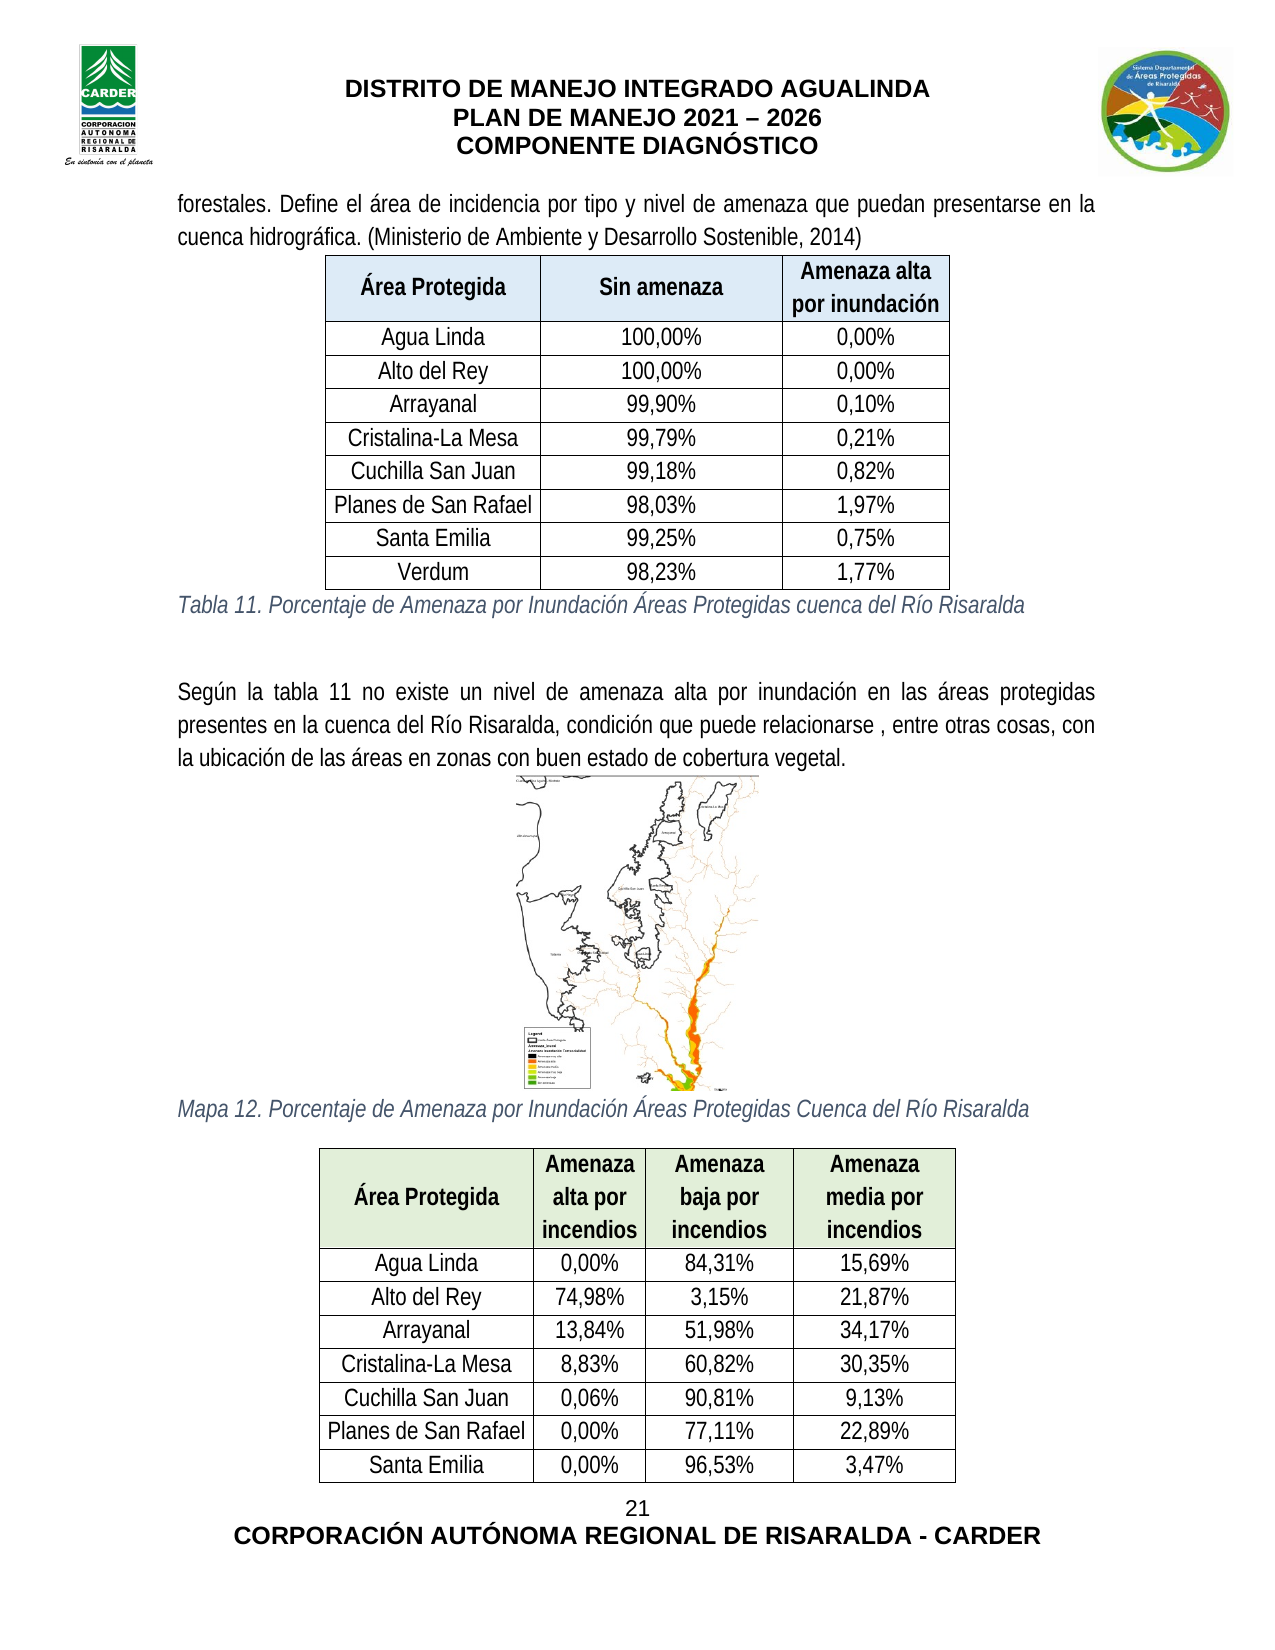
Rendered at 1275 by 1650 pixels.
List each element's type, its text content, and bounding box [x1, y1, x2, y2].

table_cell 0,21% [783, 423, 949, 455]
table_cell 100,00% [541, 322, 782, 354]
table_cell Arrayanal [326, 389, 540, 422]
table_header Amenaza alta por inundación [783, 256, 949, 321]
table_cell Alto del Rey [326, 356, 540, 388]
table_cell Agua Linda [326, 322, 540, 354]
table_cell 99,18% [541, 456, 782, 489]
table_cell 98,23% [541, 557, 782, 589]
table_cell 0,75% [783, 523, 949, 556]
table_cell 74,98% [534, 1282, 645, 1314]
picture [516, 775, 759, 1091]
table_cell 99,90% [541, 389, 782, 422]
text Mapa 12. Porcentaje de Amenaza por Inundación Áreas Protegidas Cuenca del Río Risaralda [177, 1094, 1098, 1123]
table_cell 15,69% [794, 1249, 955, 1281]
table_header Área Protegida [320, 1149, 533, 1247]
table_cell 3,15% [646, 1282, 793, 1314]
table_cell Agua Linda [320, 1249, 533, 1281]
table_cell 1,97% [783, 490, 949, 522]
table_cell Planes de San Rafael [326, 490, 540, 522]
table_header Amenaza media por incendios [794, 1149, 955, 1247]
table_cell 8,83% [534, 1349, 645, 1382]
table_cell 98,03% [541, 490, 782, 522]
table_cell 22,89% [794, 1416, 955, 1449]
picture [59, 37, 159, 176]
table_cell Planes de San Rafael [320, 1416, 533, 1449]
table_cell 0,00% [534, 1249, 645, 1281]
table_cell 0,00% [534, 1416, 645, 1449]
table_cell 0,06% [534, 1383, 645, 1415]
table_cell 100,00% [541, 356, 782, 388]
picture [1097, 47, 1234, 177]
table_cell 96,53% [646, 1450, 793, 1482]
table_cell Cristalina-La Mesa [326, 423, 540, 455]
table_cell Cristalina-La Mesa [320, 1349, 533, 1382]
table_cell 84,31% [646, 1249, 793, 1281]
table_cell 13,84% [534, 1316, 645, 1348]
text Según la tabla 11 no existe un nivel de amenaza alta por inundación en las áreas protegidas presentes en la cuenca del Río Risaralda, condición que puede relacionarse , entre otras cosas, con la ubicación de las áreas en zonas con buen estado de cobertura vegetal. [177, 677, 1098, 772]
table_header Sin amenaza [541, 256, 782, 321]
text Tabla 11. Porcentaje de Amenaza por Inundación Áreas Protegidas cuenca del Río Risaralda [177, 590, 1098, 619]
table_cell 0,00% [534, 1450, 645, 1482]
table_cell 90,81% [646, 1383, 793, 1415]
table_cell Santa Emilia [320, 1450, 533, 1482]
table_cell 3,47% [794, 1450, 955, 1482]
table_cell 99,79% [541, 423, 782, 455]
table_cell Verdum [326, 557, 540, 589]
table_cell 34,17% [794, 1316, 955, 1348]
table_cell 60,82% [646, 1349, 793, 1382]
table_cell 1,77% [783, 557, 949, 589]
table_cell 51,98% [646, 1316, 793, 1348]
table_cell Santa Emilia [326, 523, 540, 556]
table_cell Cuchilla San Juan [326, 456, 540, 489]
table_cell 21,87% [794, 1282, 955, 1314]
table_cell 77,11% [646, 1416, 793, 1449]
table_header Amenaza baja por incendios [646, 1149, 793, 1247]
table_cell 0,00% [783, 356, 949, 388]
table_cell Alto del Rey [320, 1282, 533, 1314]
table_header Área Protegida [326, 256, 540, 321]
table_cell Arrayanal [320, 1316, 533, 1348]
table_cell 9,13% [794, 1383, 955, 1415]
table_header Amenaza alta por incendios [534, 1149, 645, 1247]
table_cell 99,25% [541, 523, 782, 556]
table_cell 0,00% [783, 322, 949, 354]
table_cell Cuchilla San Juan [320, 1383, 533, 1415]
table_cell 30,35% [794, 1349, 955, 1382]
table_cell 0,10% [783, 389, 949, 422]
table_cell 0,82% [783, 456, 949, 489]
